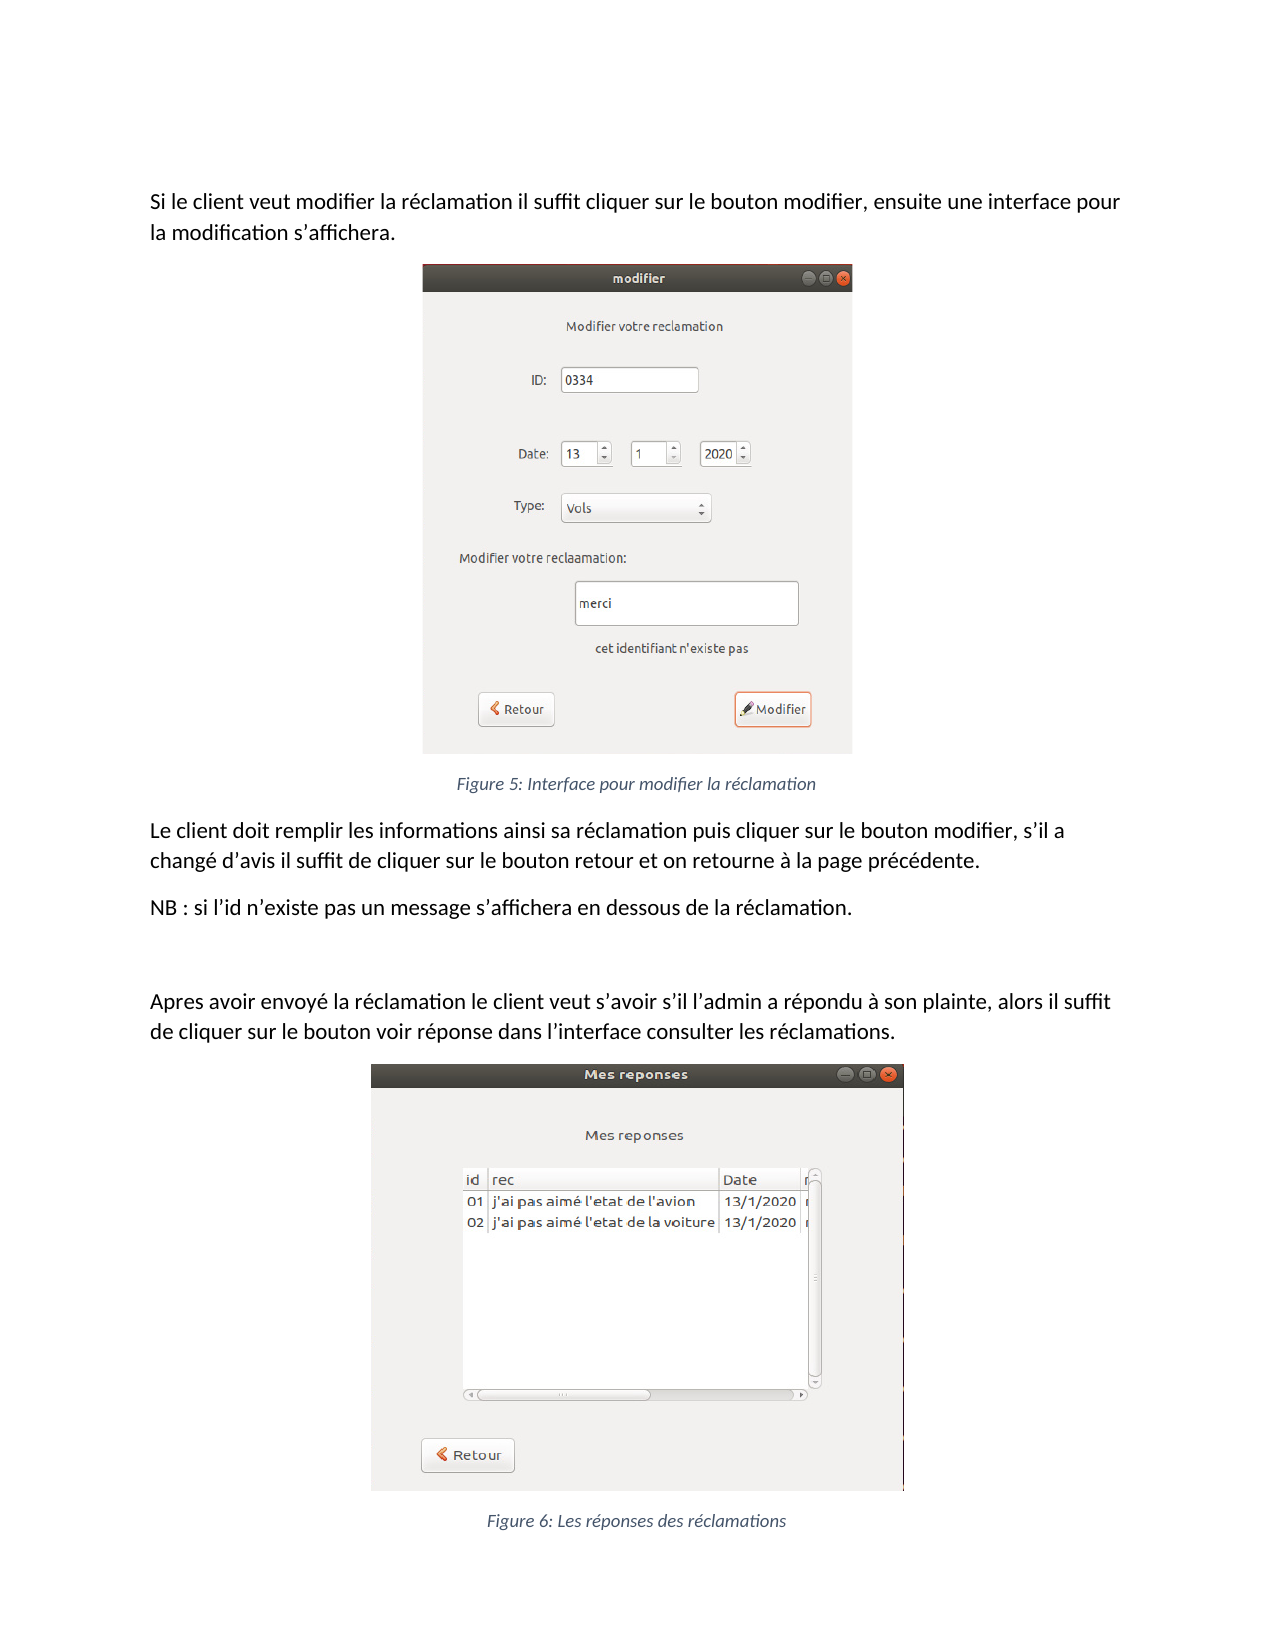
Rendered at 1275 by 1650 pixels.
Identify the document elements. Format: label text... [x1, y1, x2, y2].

text Apres avoir envoyé la réclamation le client veut s’avoir s’il l’admin a répondu à son plainte, alors il suffit de cliquer sur le bouton voir réponse dans l’interface consulter les réclamations. [150, 987, 1125, 1045]
picture [371, 1064, 904, 1491]
text Le client doit remplir les informations ainsi sa réclamation puis cliquer sur le bouton modifier, s’il a changé d’avis il suffit de cliquer sur le bouton retour et on retourne à la page précédente. [150, 816, 1125, 874]
text Figure 5: Interface pour modifier la réclamation [150, 772, 1125, 795]
text Si le client veut modifier la réclamation il suffit cliquer sur le bouton modifier, ensuite une interface pour la modification s’affichera. [150, 187, 1125, 246]
text Figure 6: Les réponses des réclamations [150, 1509, 1125, 1532]
text NB : si l’id n’existe pas un message s’affichera en dessous de la réclamation. [150, 893, 1125, 921]
picture [422, 264, 853, 754]
